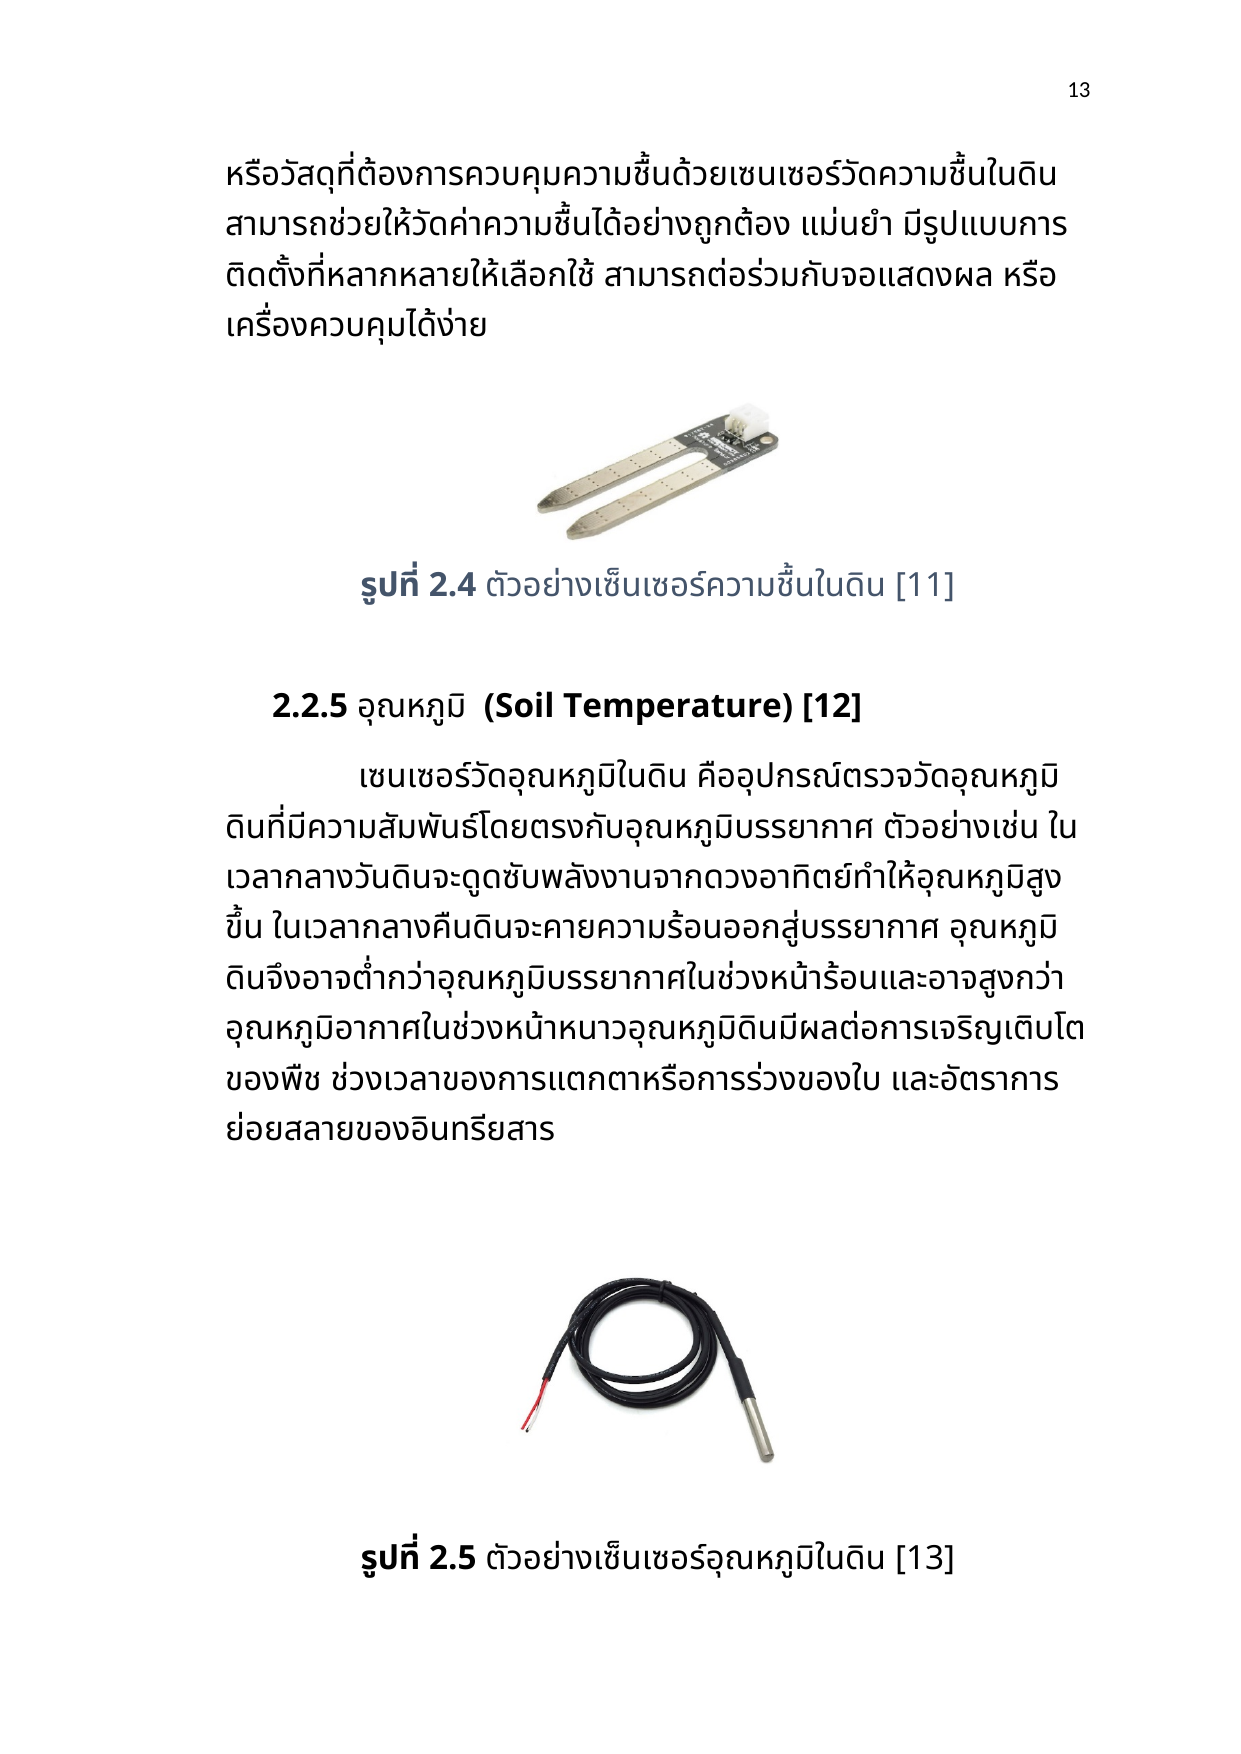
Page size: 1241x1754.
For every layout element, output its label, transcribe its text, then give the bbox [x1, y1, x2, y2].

subtitle 2.2.5 อุณหภูมิ (Soil Temperature) [12] [272, 682, 1090, 732]
text รูปที่ 2.4 ตัวอย่างเซ็นเซอร์ความชื้นในดิน [11] [225, 561, 1090, 611]
text เซนเซอร์วัดอุณหภูมิในดิน คืออุปกรณ์ตรวจวัดอุณหภูมิดินที่มีความสัมพันธ์โดยตรงกับอุณหภูมิบรรยากาศ ตัวอย่างเช่น ในเวลากลางวันดินจะดูดซับพลังงานจากดวงอาทิตย์ทำให้อุณหภูมิสูงขึ้น ในเวลากลางคืนดินจะคายความร้อนออกสู่บรรยากาศ อุณหภูมิดินจึงอาจต่ำกว่าอุณหภูมิบรรยากาศในช่วงหน้าร้อนและอาจสูงกว่าอุณหภูมิอากาศในช่วงหน้าหนาวอุณหภูมิดินมีผลต่อการเจริญเติบโตของพืช ช่วงเวลาของการแตกตาหรือการร่วงของใบ และอัตราการย่อยสลายของอินทรียสาร [225, 752, 1090, 1156]
text รูปที่ 2.5 ตัวอย่างเซ็นเซอร์อุณหภูมิในดิน [13] [225, 1533, 1090, 1584]
picture [483, 1201, 817, 1534]
picture [535, 401, 781, 543]
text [225, 150, 1090, 352]
